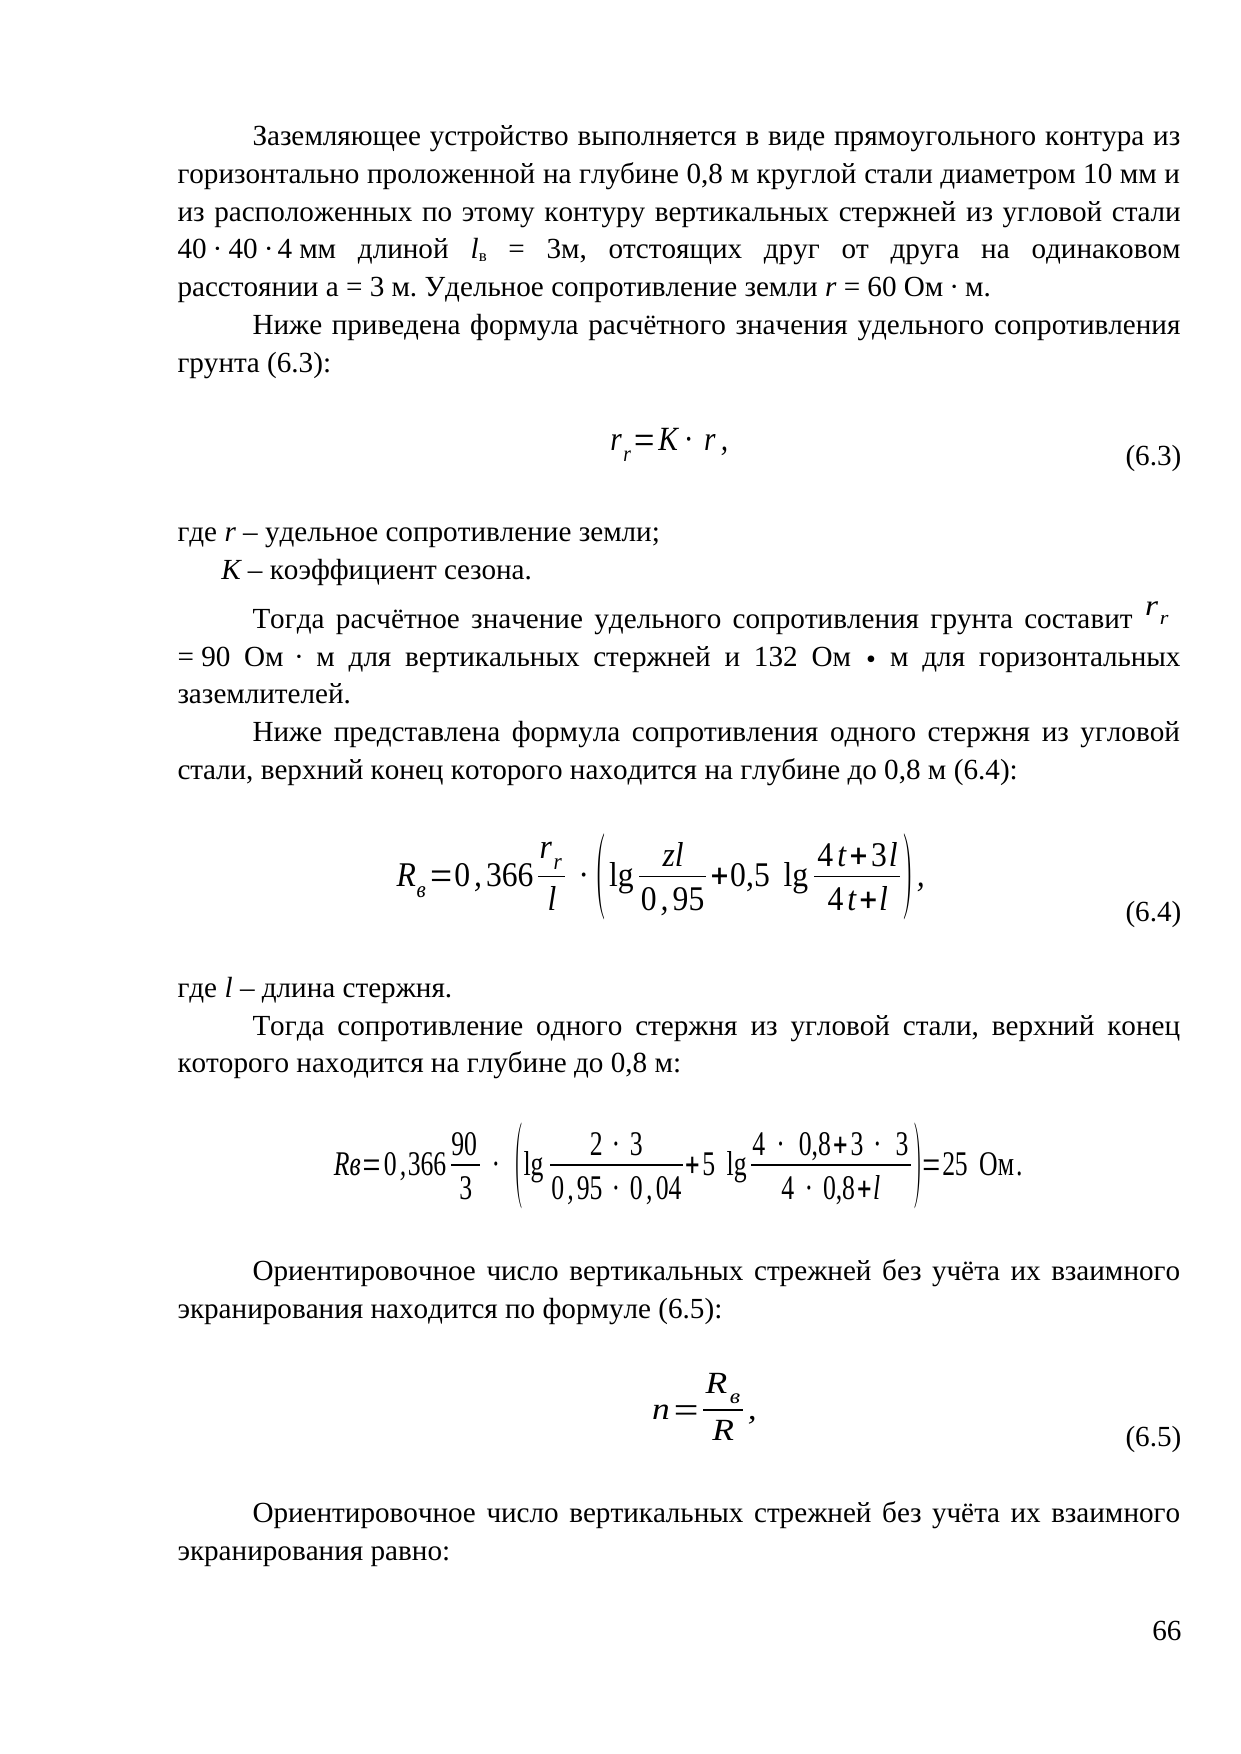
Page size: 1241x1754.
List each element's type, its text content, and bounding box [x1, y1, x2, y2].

text (6.3) [177, 421, 1181, 472]
text К – коэффициент сезона. [177, 552, 1181, 585]
text Ориентировочное число вертикальных стрежней без учёта их взаимного экранирования равно: [177, 1495, 1181, 1566]
text Заземляющее устройство выполняется в виде прямоугольного контура из горизонтально проложенной на глубине 0,8 м круглой стали диаметром 10 мм и из расположенных по этому контуру вертикальных стержней из угловой стали 40 ∙ 40 ∙ 4 мм длиной lв = 3м, отстоящих друг от друга на одинаковом расстоянии a = 3 м. Удельное сопротивление земли r = 60 Ом ∙ м. [177, 118, 1181, 303]
text Ниже представлена формула сопротивления одного стержня из угловой стали, верхний конец которого находится на глубине до 0,8 м (6.4): [177, 714, 1181, 786]
text (6.4) [177, 828, 1181, 928]
text где l – длина стержня. [177, 970, 1181, 1003]
text Ориентировочное число вертикальных стрежней без учёта их взаимного экранирования находится по формуле (6.5): [177, 1253, 1181, 1325]
text Ниже приведена формула расчётного значения удельного сопротивления грунта (6.3): [177, 307, 1181, 378]
text где r – удельное сопротивление земли; [177, 514, 1181, 547]
text Тогда расчётное значение удельного сопротивления грунта составит = 90 Ом ∙ м для вертикальных стержней и 132 Ом ∙ м для горизонтальных заземлителей. [177, 589, 1181, 710]
text Тогда сопротивление одного стержня из угловой стали, верхний конец которого находится на глубине до 0,8 м: [177, 1008, 1181, 1079]
text (6.5) [177, 1367, 1181, 1453]
